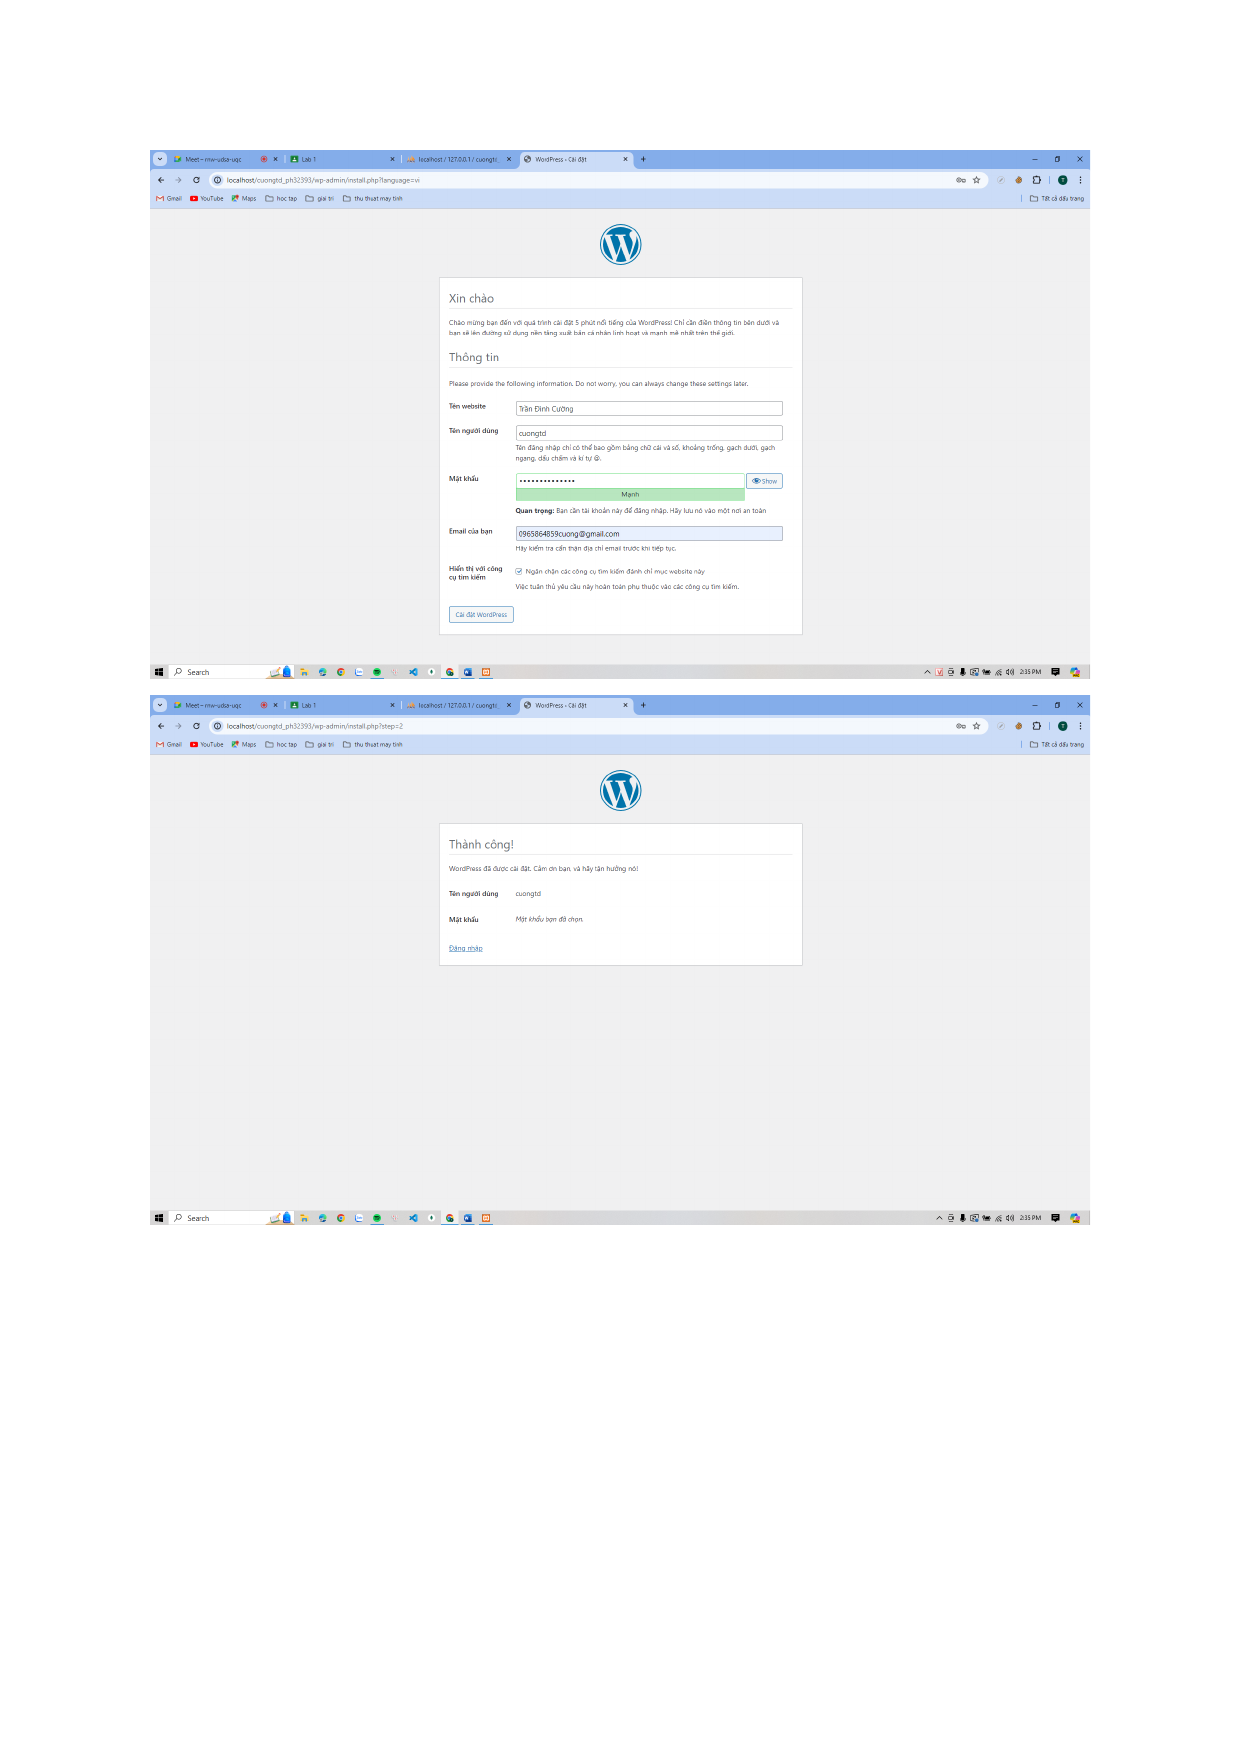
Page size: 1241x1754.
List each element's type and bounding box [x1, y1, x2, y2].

picture [150, 150, 1091, 679]
picture [150, 695, 1091, 1225]
